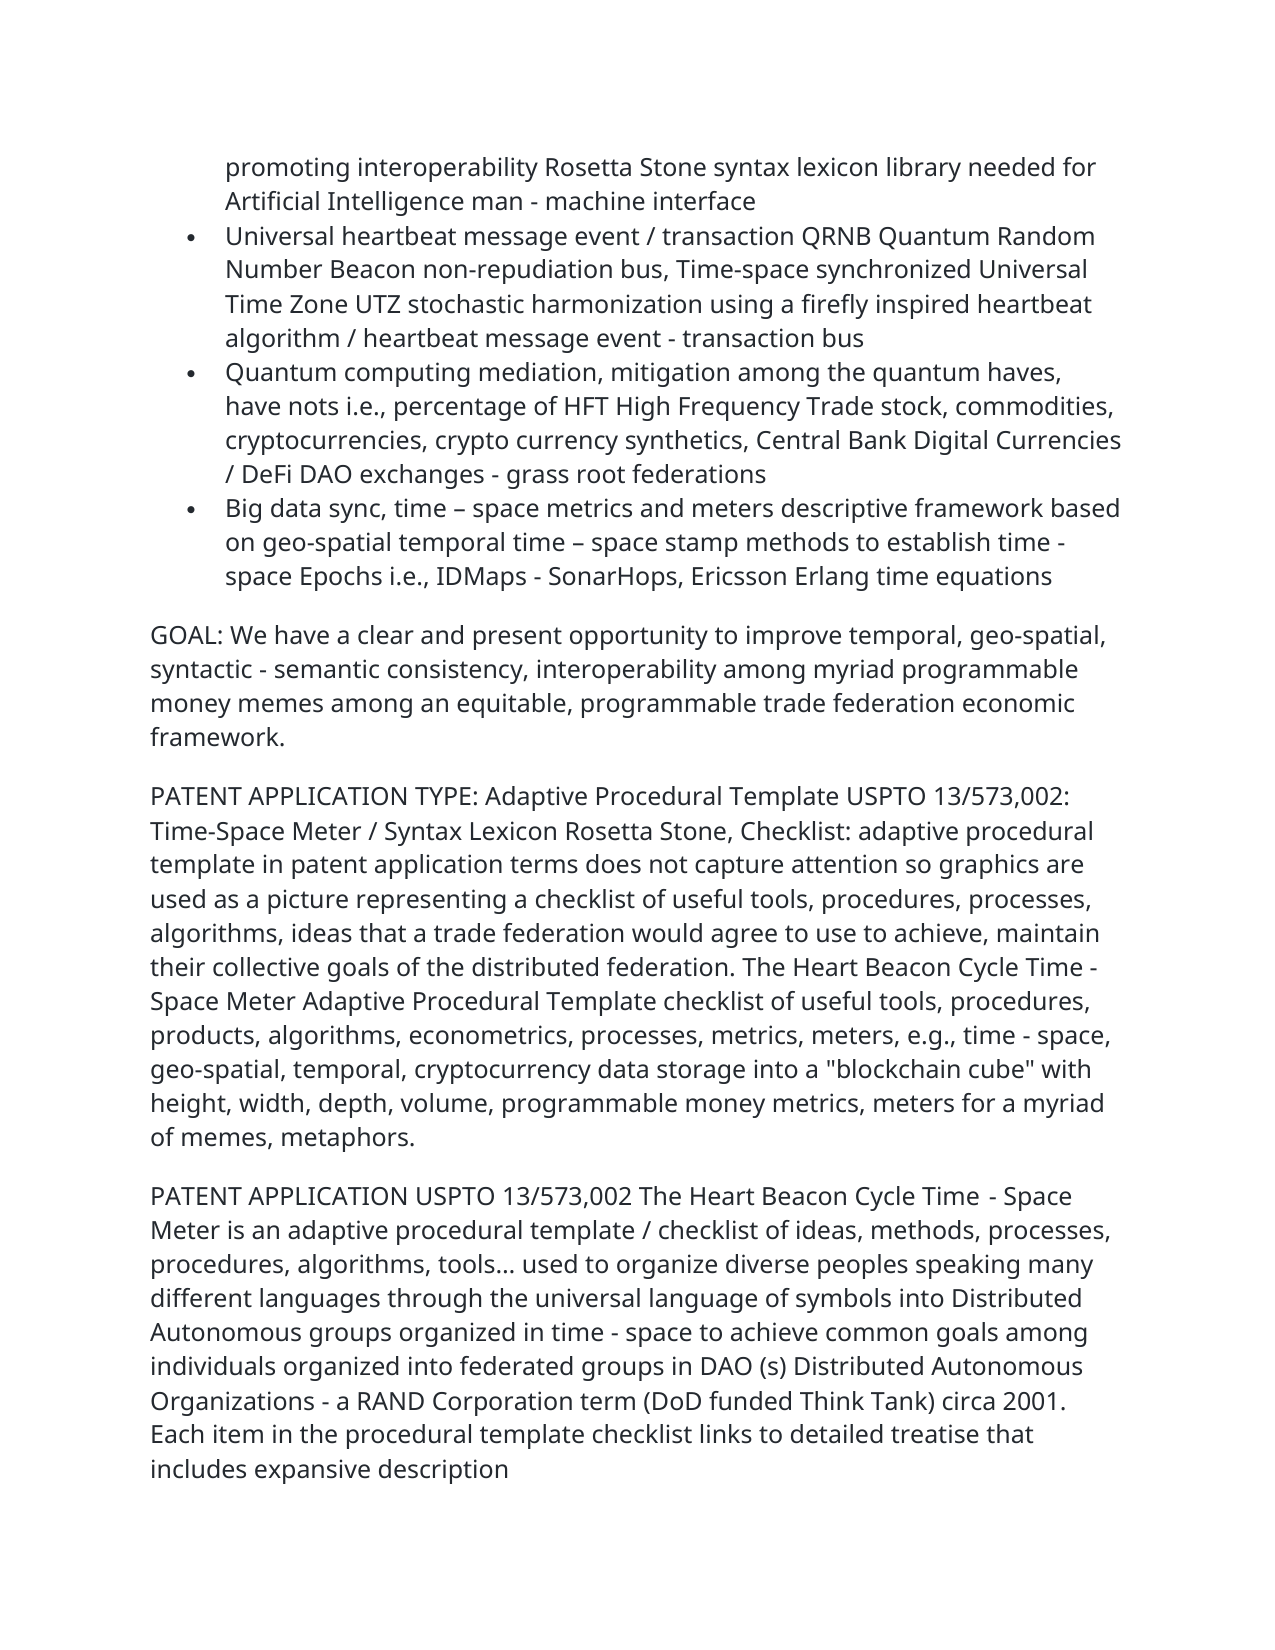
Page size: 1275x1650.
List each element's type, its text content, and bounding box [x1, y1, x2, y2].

text PATENT APPLICATION TYPE: Adaptive Procedural Template USPTO 13/573,002: Time-Space Meter / Syntax Lexicon Rosetta Stone, Checklist: adaptive procedural template in patent application terms does not capture attention so graphics are used as a picture representing a checklist of useful tools, procedures, processes, algorithms, ideas that a trade federation would agree to use to achieve, maintain their collective goals of the distributed federation. The Heart Beacon Cycle Time - Space Meter Adaptive Procedural Template checklist of useful tools, procedures, products, algorithms, econometrics, processes, metrics, meters, e.g., time - space, geo-spatial, temporal, cryptocurrency data storage into a "blockchain cube" with height, width, depth, volume, programmable money metrics, meters for a myriad of memes, metaphors. [150, 779, 1125, 1154]
text GOAL: We have a clear and present opportunity to improve temporal, geo-spatial, syntactic - semantic consistency, interoperability among myriad programmable money memes among an equitable, programmable trade federation economic framework. [150, 618, 1125, 754]
list Big data sync, time – space metrics and meters descriptive framework based on geo-spatial temporal time – space stamp methods to establish time - space Epochs i.e., IDMaps - SonarHops, Ericsson Erlang time equations [187, 491, 1125, 593]
text PATENT APPLICATION USPTO 13/573,002 The Heart Beacon Cycle Time - Space Meter is an adaptive procedural template / checklist of ideas, methods, processes, procedures, algorithms, tools… used to organize diverse peoples speaking many different languages through the universal language of symbols into Distributed Autonomous groups organized in time - space to achieve common goals among individuals organized into federated groups in DAO (s) Distributed Autonomous Organizations - a RAND Corporation term (DoD funded Think Tank) circa 2001. Each item in the procedural template checklist links to detailed treatise that includes expansive description [150, 1179, 1125, 1485]
list Quantum computing mediation, mitigation among the quantum haves, have nots i.e., percentage of HFT High Frequency Trade stock, commodities, cryptocurrencies, crypto currency synthetics, Central Bank Digital Currencies / DeFi DAO exchanges - grass root federations [187, 354, 1125, 491]
list Universal heartbeat message event / transaction QRNB Quantum Random Number Beacon non-repudiation bus, Time-space synchronized Universal Time Zone UTZ stochastic harmonization using a firefly inspired heartbeat algorithm / heartbeat message event - transaction bus [187, 218, 1125, 354]
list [187, 150, 1125, 218]
